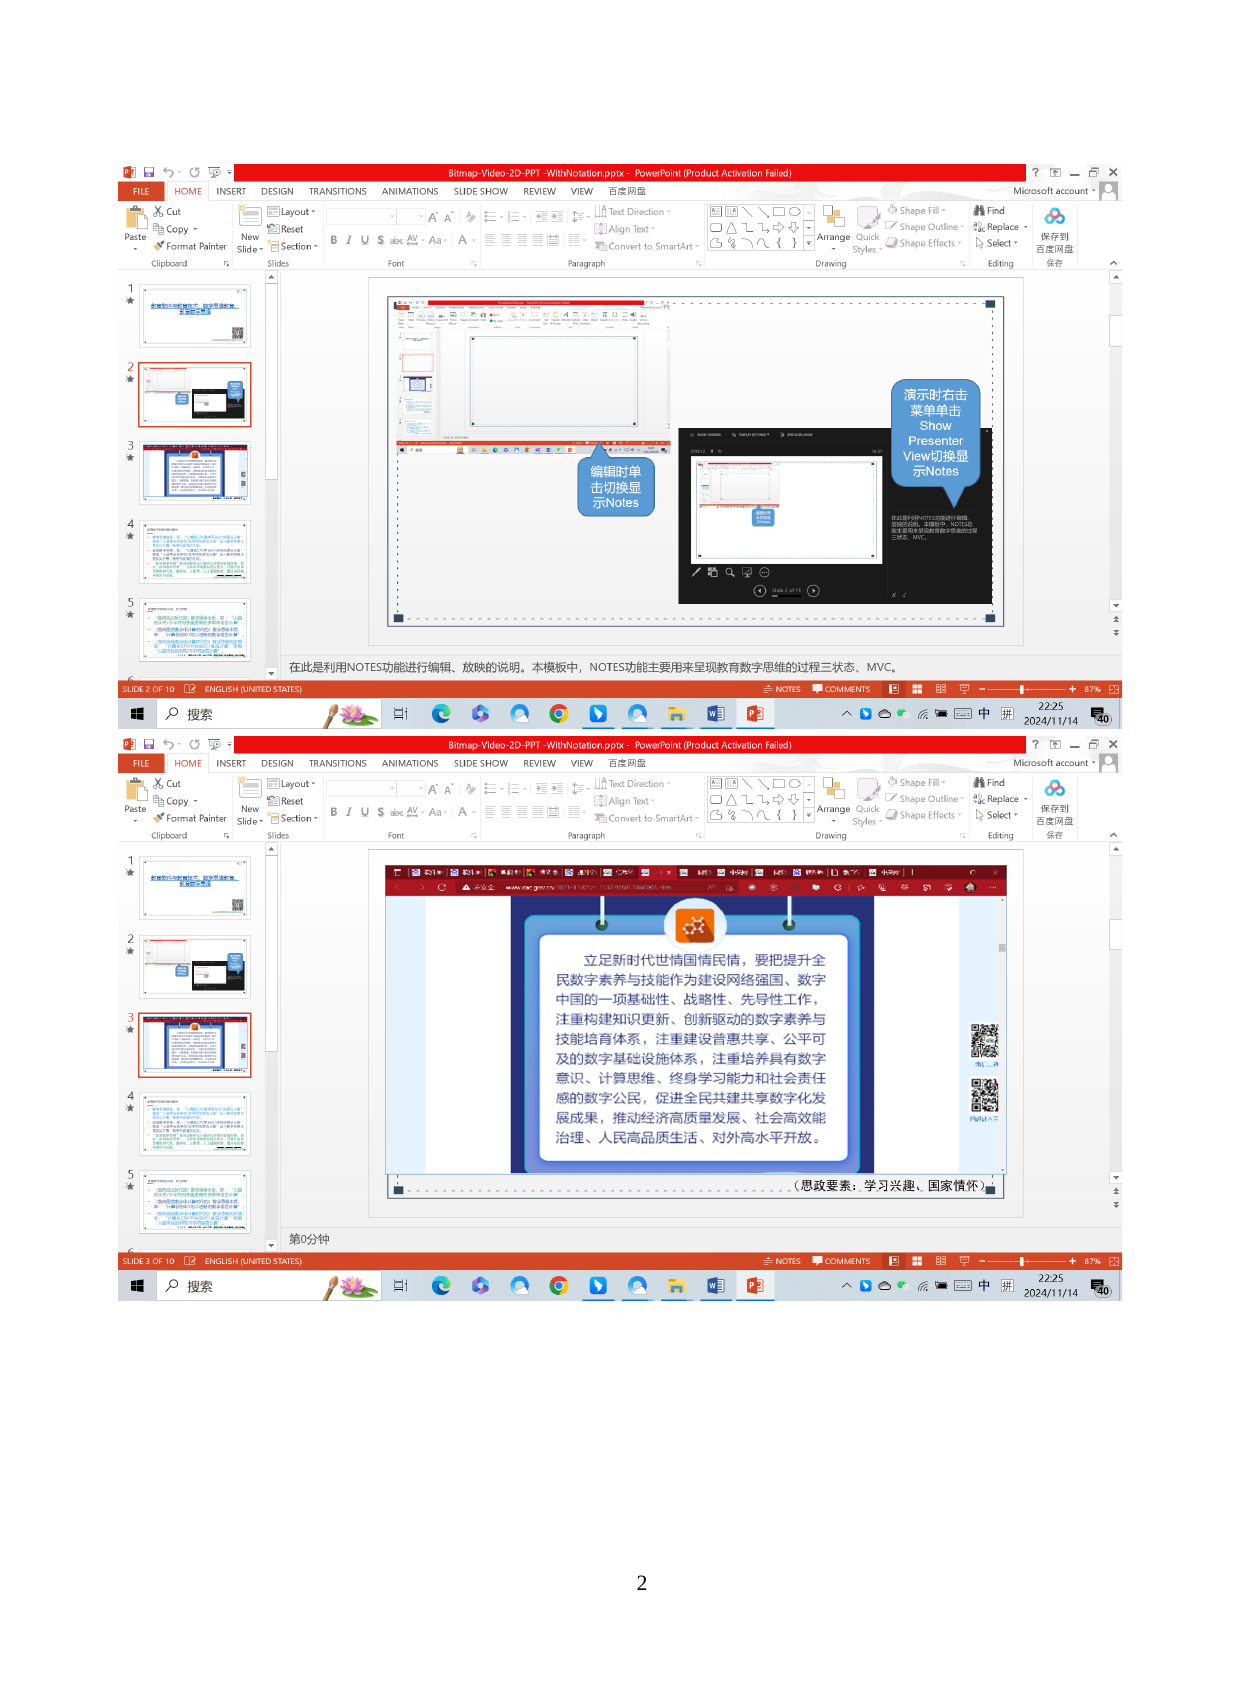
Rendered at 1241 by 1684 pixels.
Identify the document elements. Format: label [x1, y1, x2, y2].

picture [118, 164, 1123, 729]
picture [118, 736, 1123, 1301]
